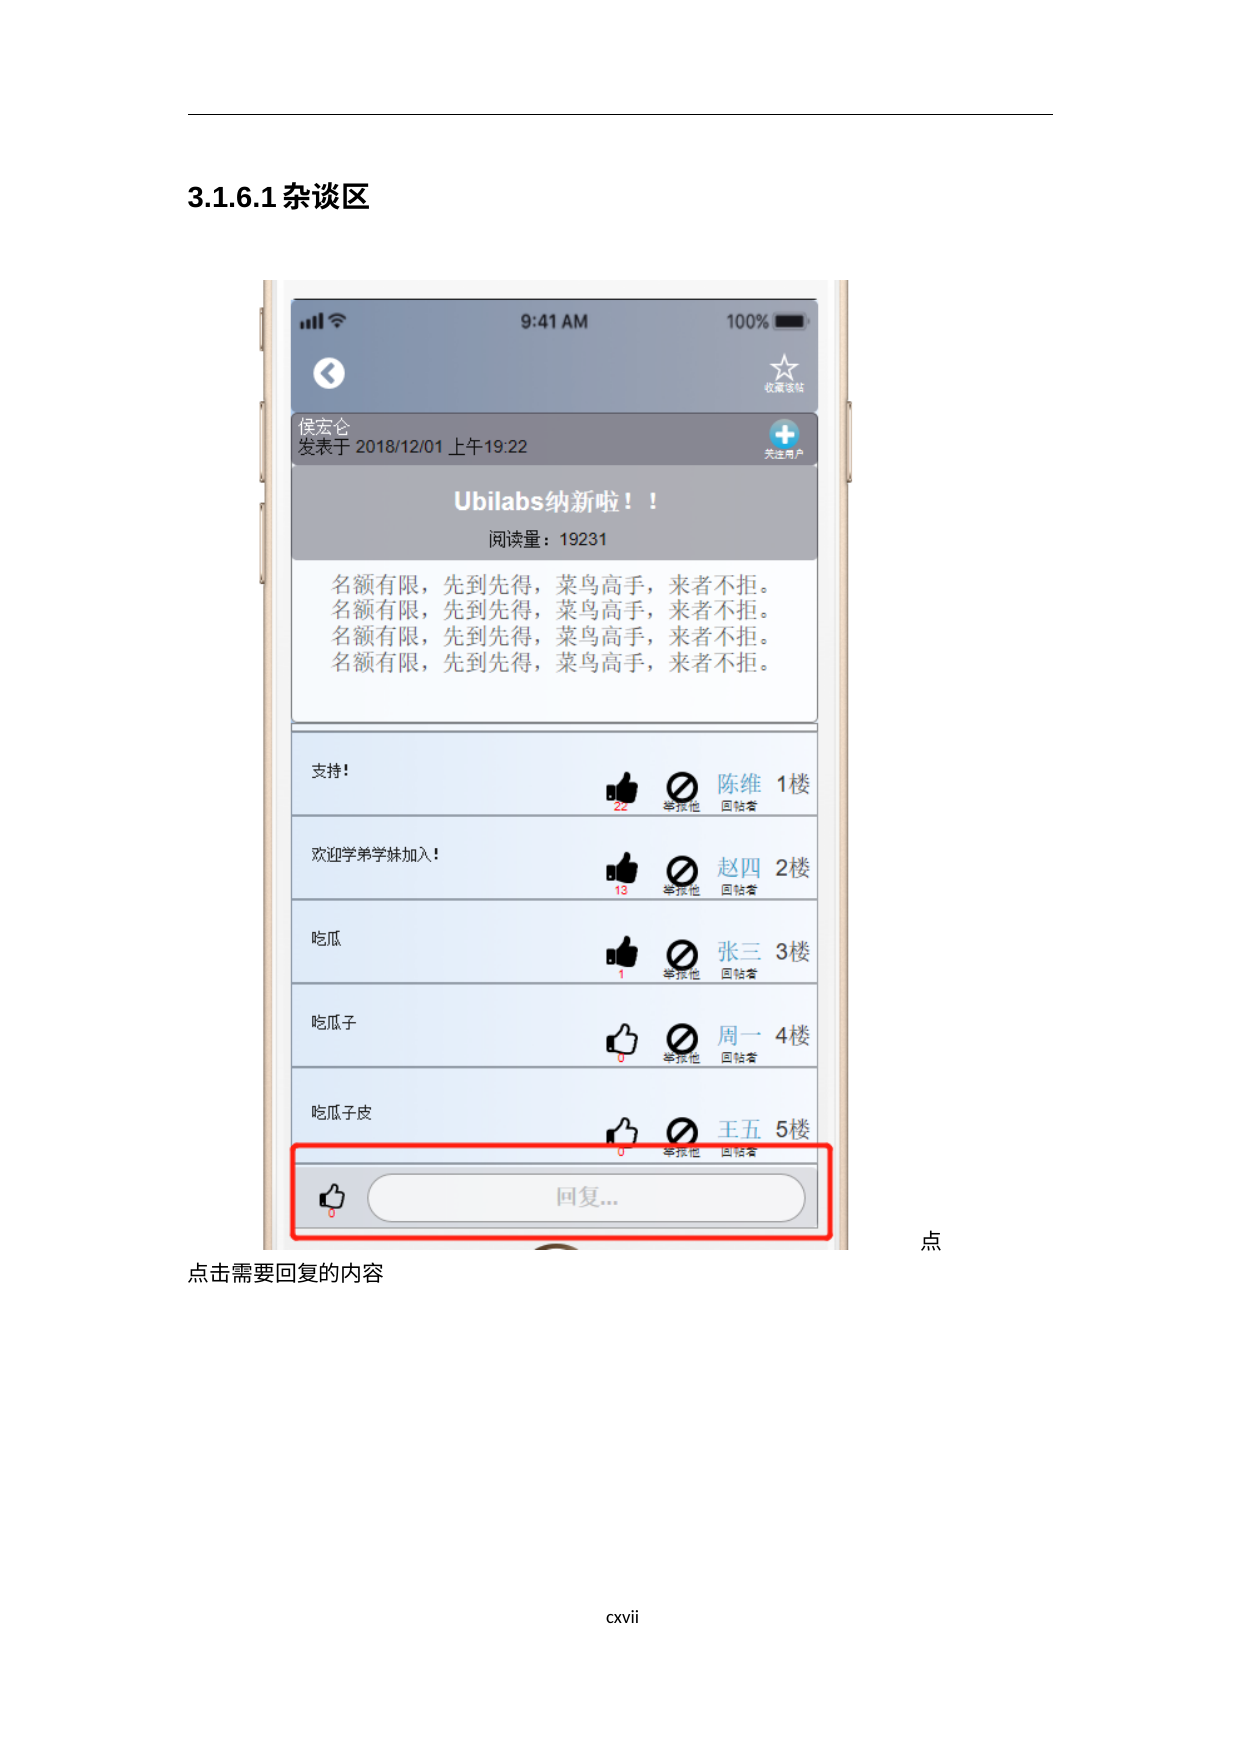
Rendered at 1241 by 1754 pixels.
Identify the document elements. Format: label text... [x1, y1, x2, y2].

text 点击需要回复的内容 [187, 1255, 1053, 1288]
picture [187, 280, 921, 1250]
subtitle 3.1.6.1杂谈区 [187, 162, 1053, 227]
